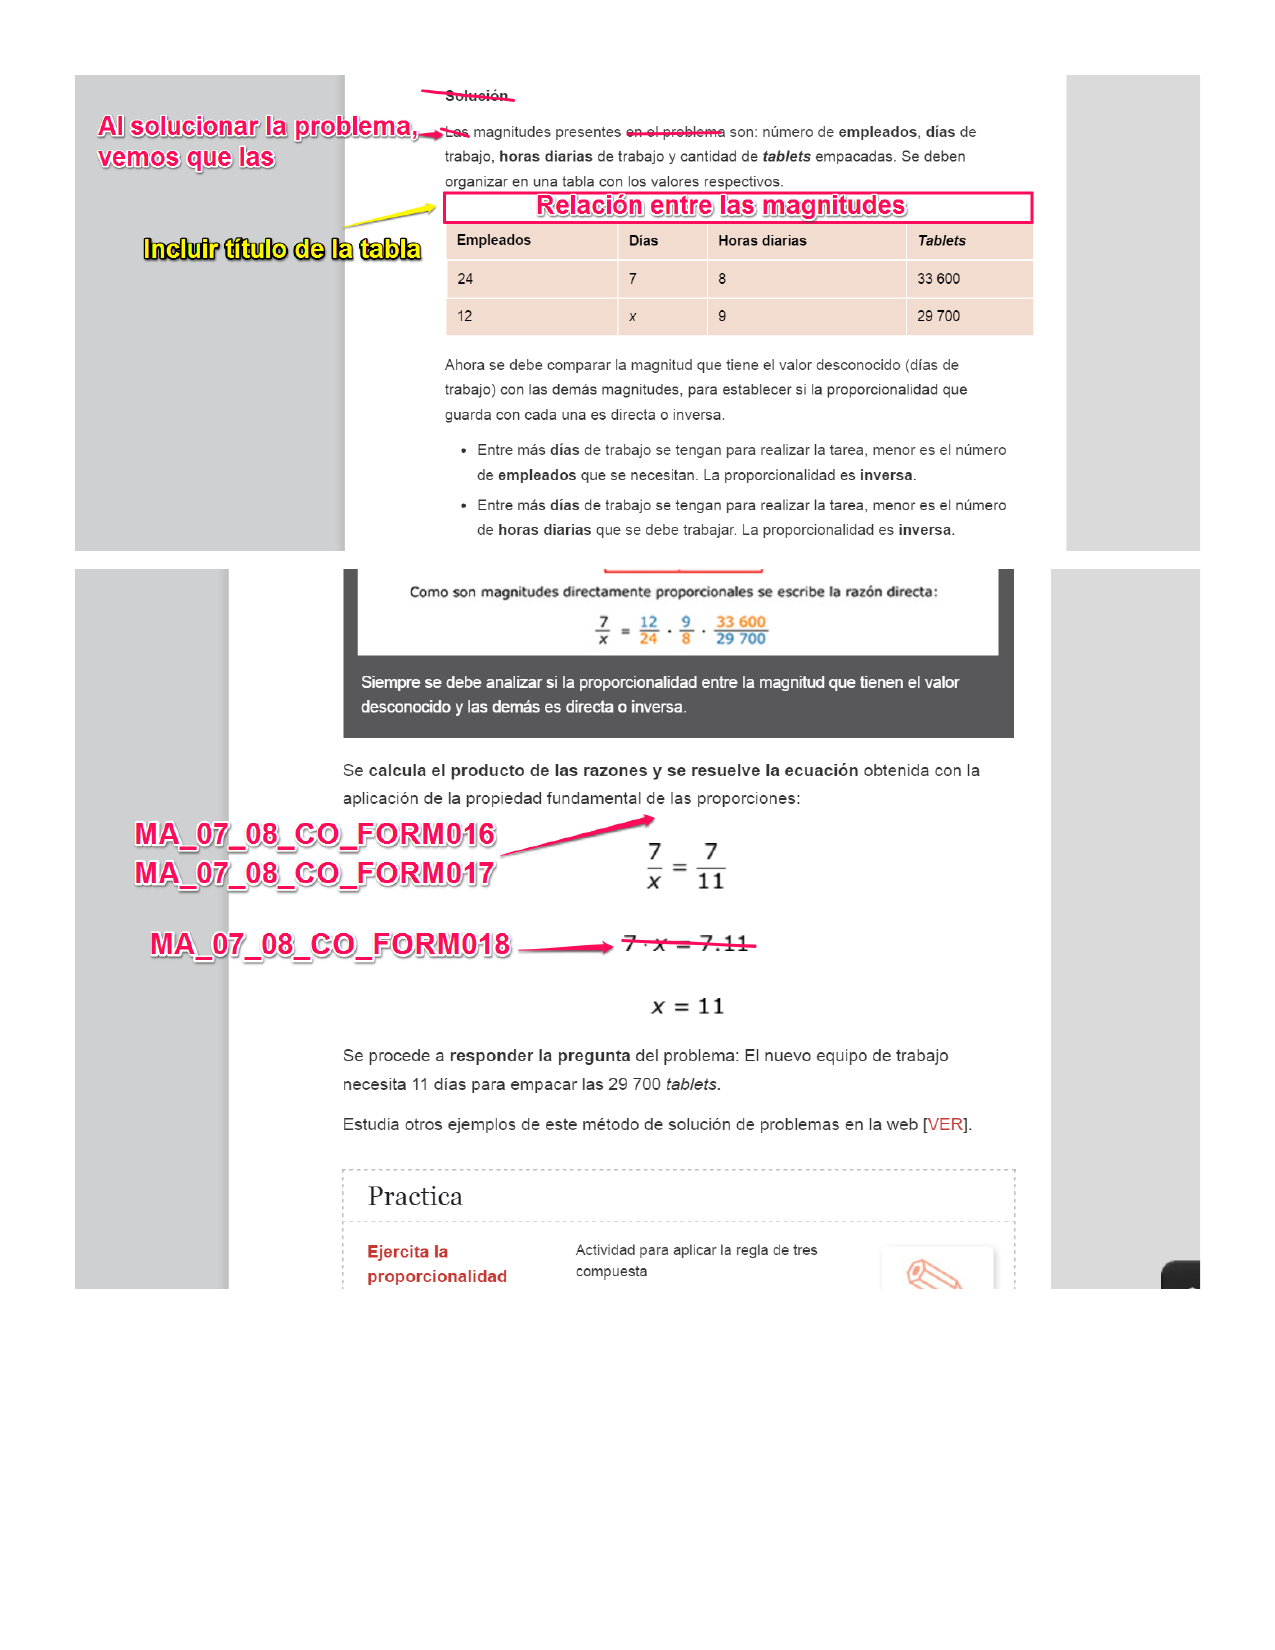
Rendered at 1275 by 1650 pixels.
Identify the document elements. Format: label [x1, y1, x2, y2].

picture [75, 569, 1200, 1289]
picture [75, 75, 1200, 551]
